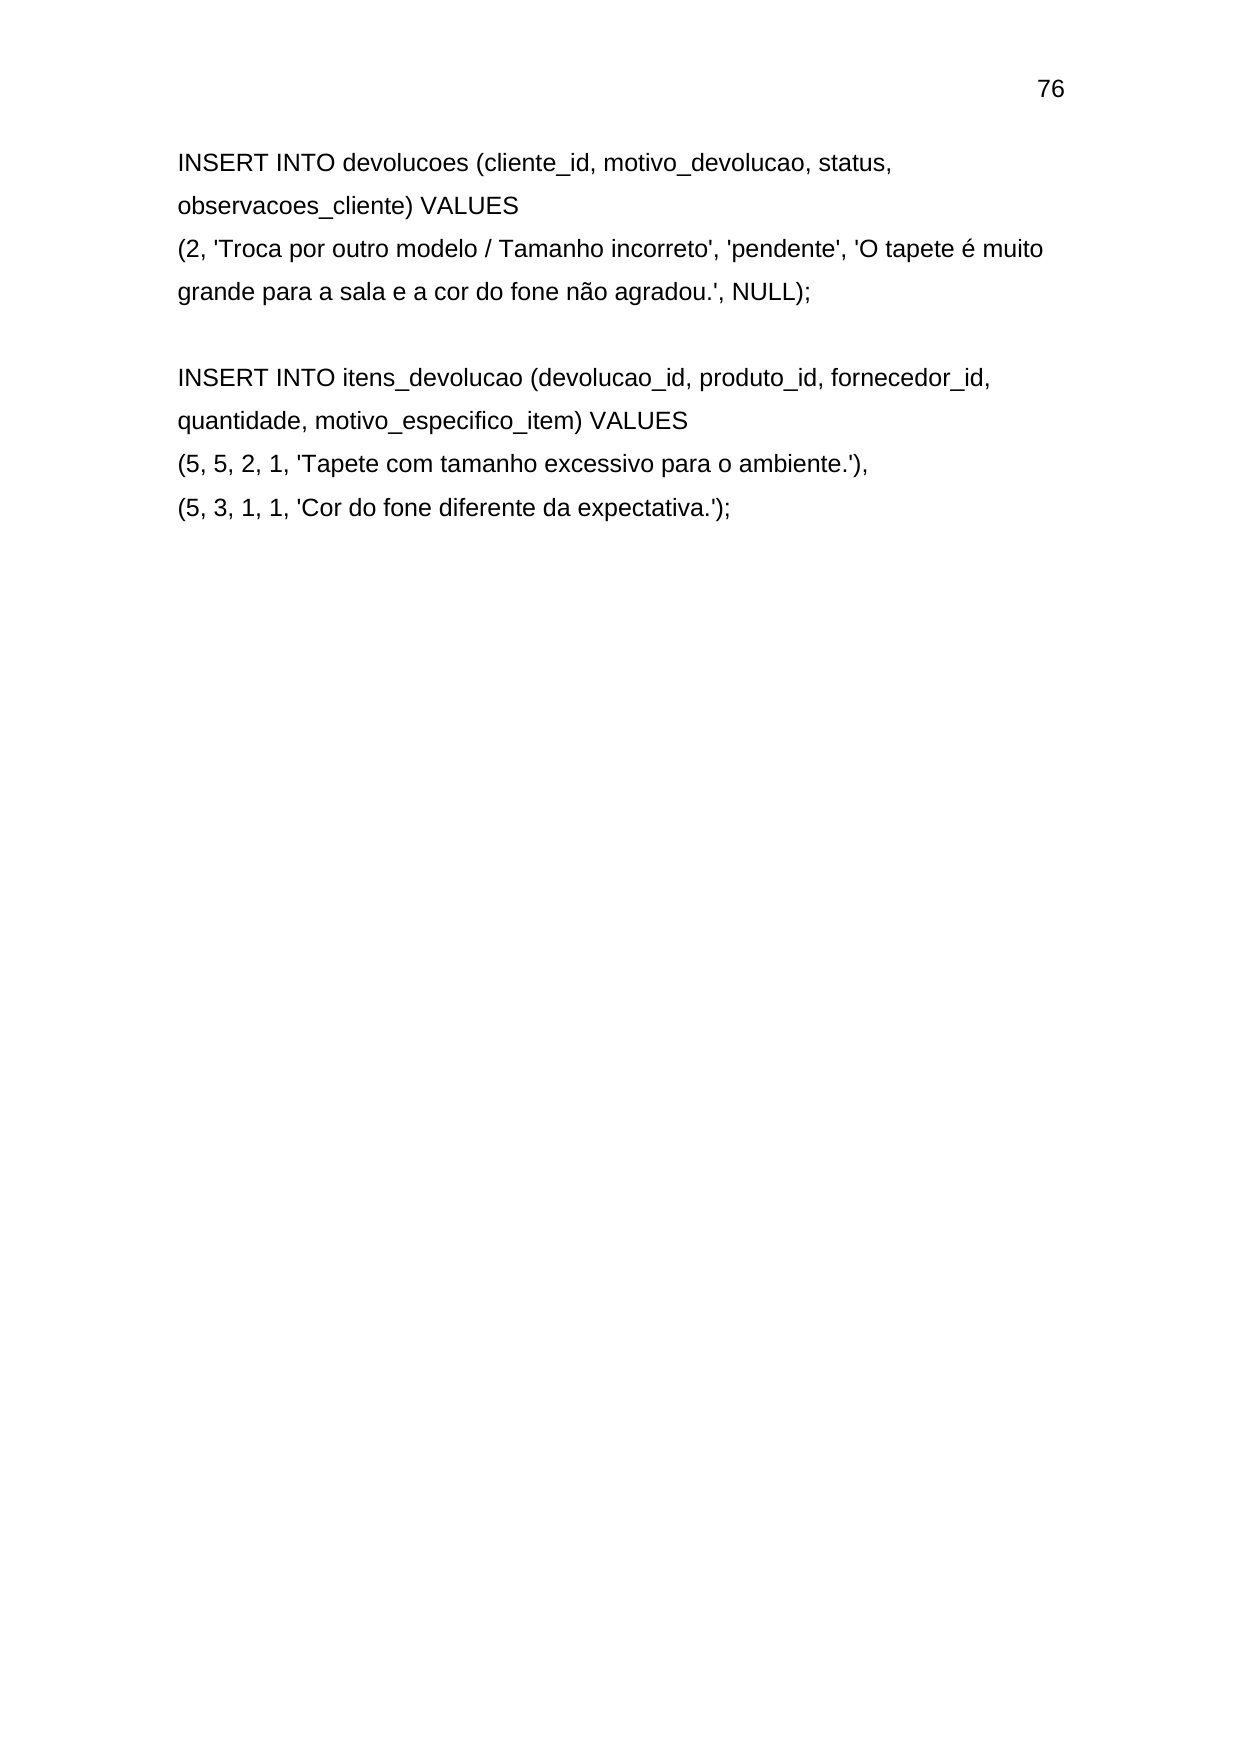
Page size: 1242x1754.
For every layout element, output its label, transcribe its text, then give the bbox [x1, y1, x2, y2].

text INSERT INTO devolucoes (cliente_id, motivo_devolucao, status, observacoes_cliente) VALUES [177, 148, 1064, 219]
text (2, 'Troca por outro modelo / Tamanho incorreto', 'pendente', 'O tapete é muito grande para a sala e a cor do fone não agradou.', NULL); [177, 234, 1064, 306]
text (5, 3, 1, 1, 'Cor do fone diferente da expectativa.'); [177, 493, 1064, 521]
text (5, 5, 2, 1, 'Tapete com tamanho excessivo para o ambiente.'), [177, 449, 1064, 478]
text INSERT INTO itens_devolucao (devolucao_id, produto_id, fornecedor_id, quantidade, motivo_especifico_item) VALUES [177, 363, 1064, 435]
